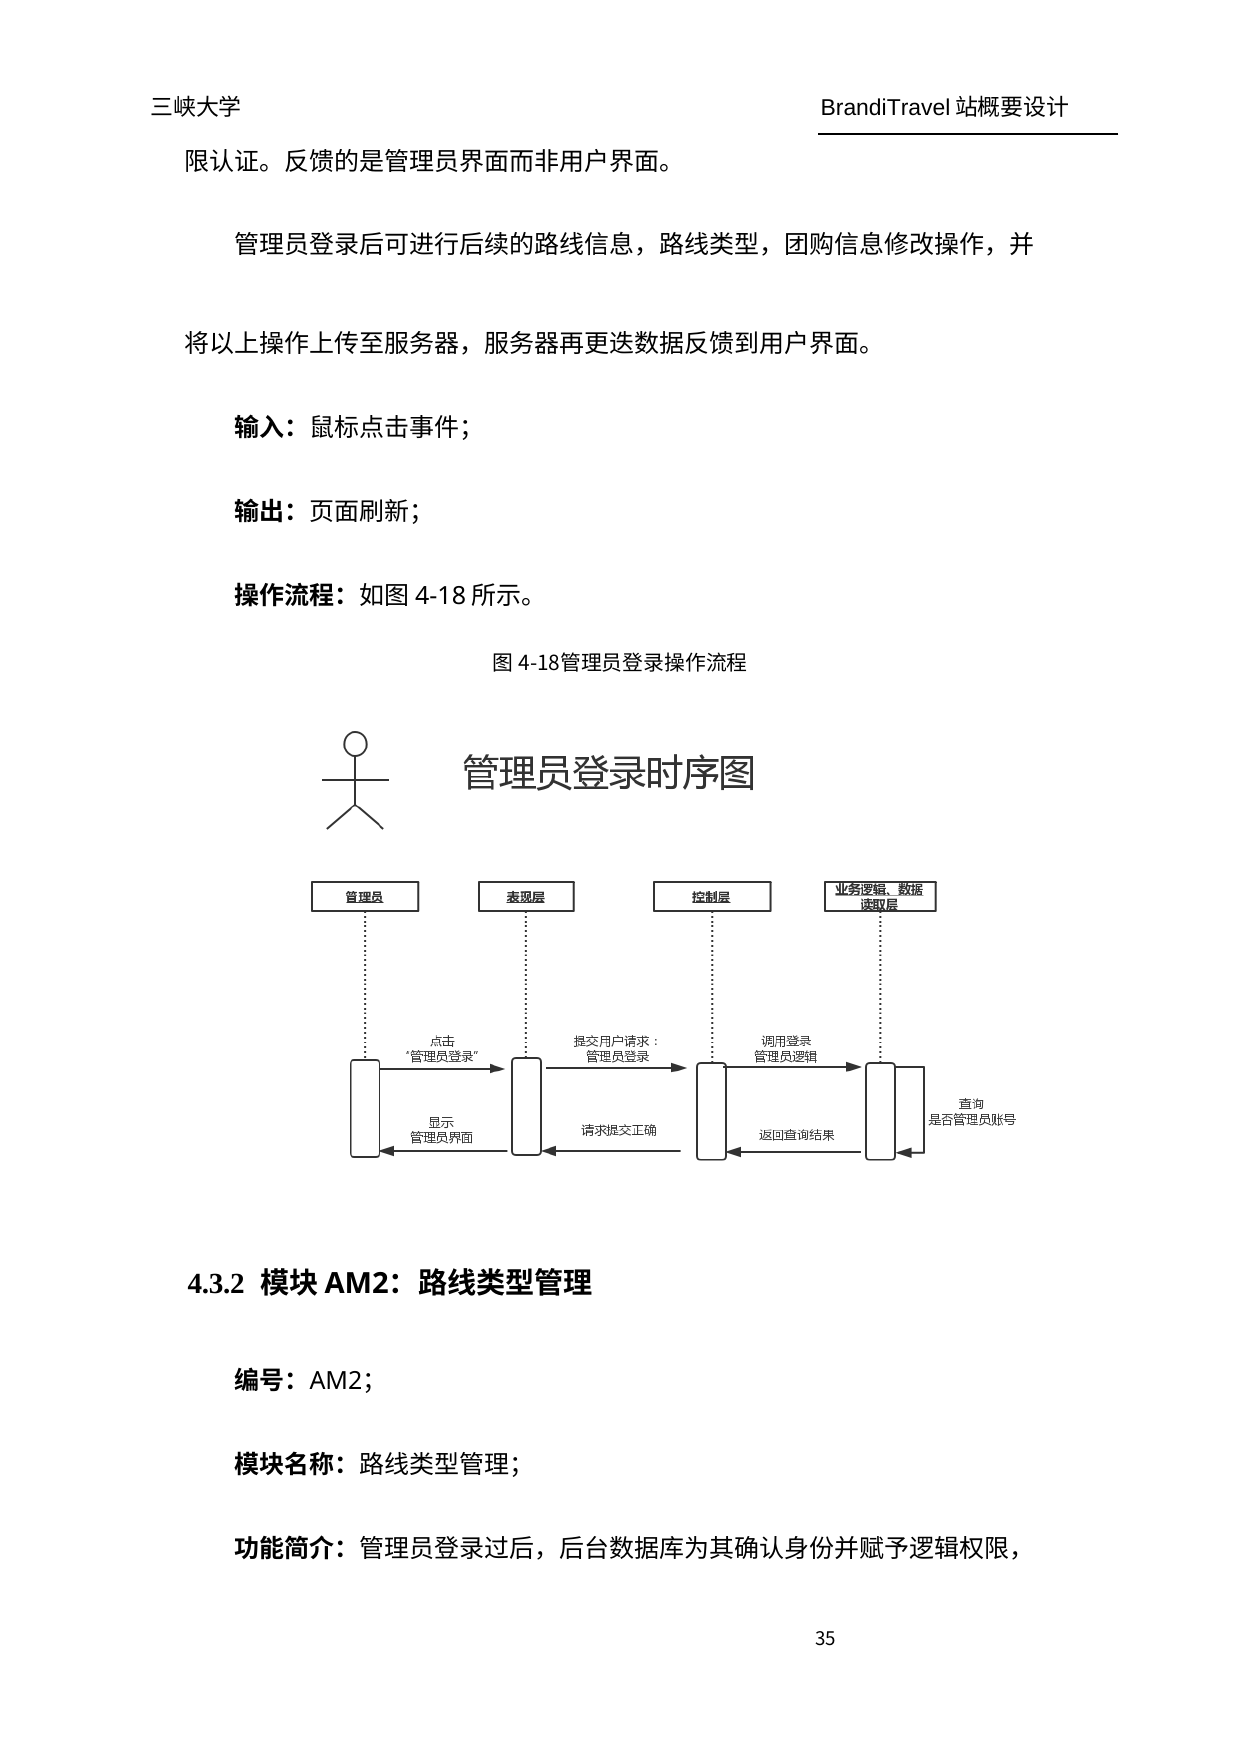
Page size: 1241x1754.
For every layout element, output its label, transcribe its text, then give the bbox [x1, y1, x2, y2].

text 输入：鼠标点击事件； [184, 393, 1056, 458]
text 管理员登录后可进行后续的路线信息，路线类型，团购信息修改操作，并将以上操作上传至服务器，服务器再更迭数据反馈到用户界面。 [184, 211, 1056, 374]
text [184, 127, 1056, 192]
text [184, 1514, 1056, 1579]
text 模块名称：路线类型管理； [184, 1430, 1056, 1495]
picture [125, 709, 1115, 1180]
subtitle 模块AM2：路线类型管理 [187, 1248, 1115, 1313]
text 编号：AM2； [184, 1346, 1056, 1411]
text 输出：页面刷新； [184, 477, 1056, 542]
